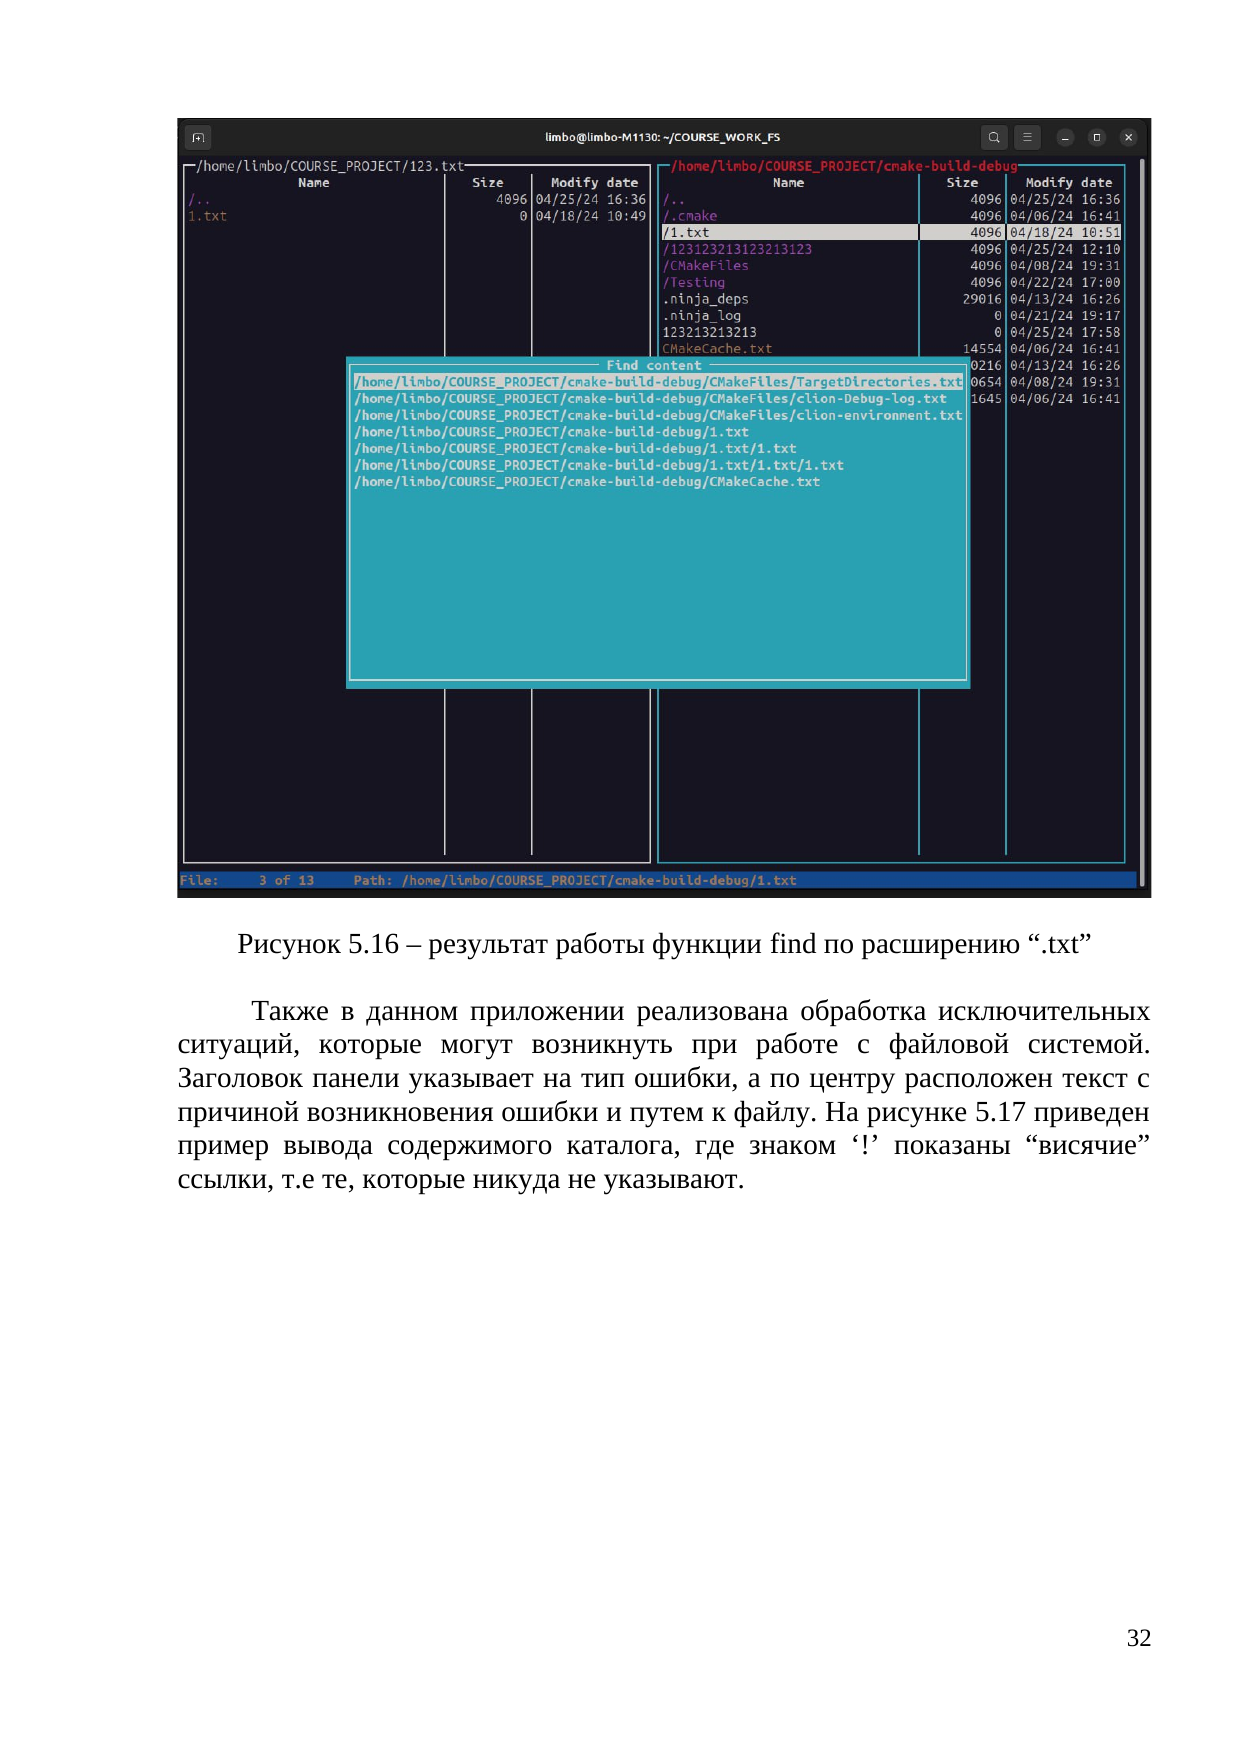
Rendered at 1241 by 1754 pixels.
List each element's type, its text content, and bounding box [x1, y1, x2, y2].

text Также в данном приложении реализована обработка исключительных ситуаций, которые могут возникнуть при работе с файловой системой. Заголовок панели указывает на тип ошибки, а по центру расположен текст с причиной возникновения ошибки и путем к файлу. На рисунке 5.17 приведен пример вывода содержимого каталога, где знаком ‘!’ показаны “висячие” ссылки, т.е те, которые никуда не указывают. [177, 993, 1152, 1194]
text Рисунок 5.16 – результат работы функции find по расширению “.txt” [177, 926, 1152, 959]
picture [177, 118, 1152, 898]
